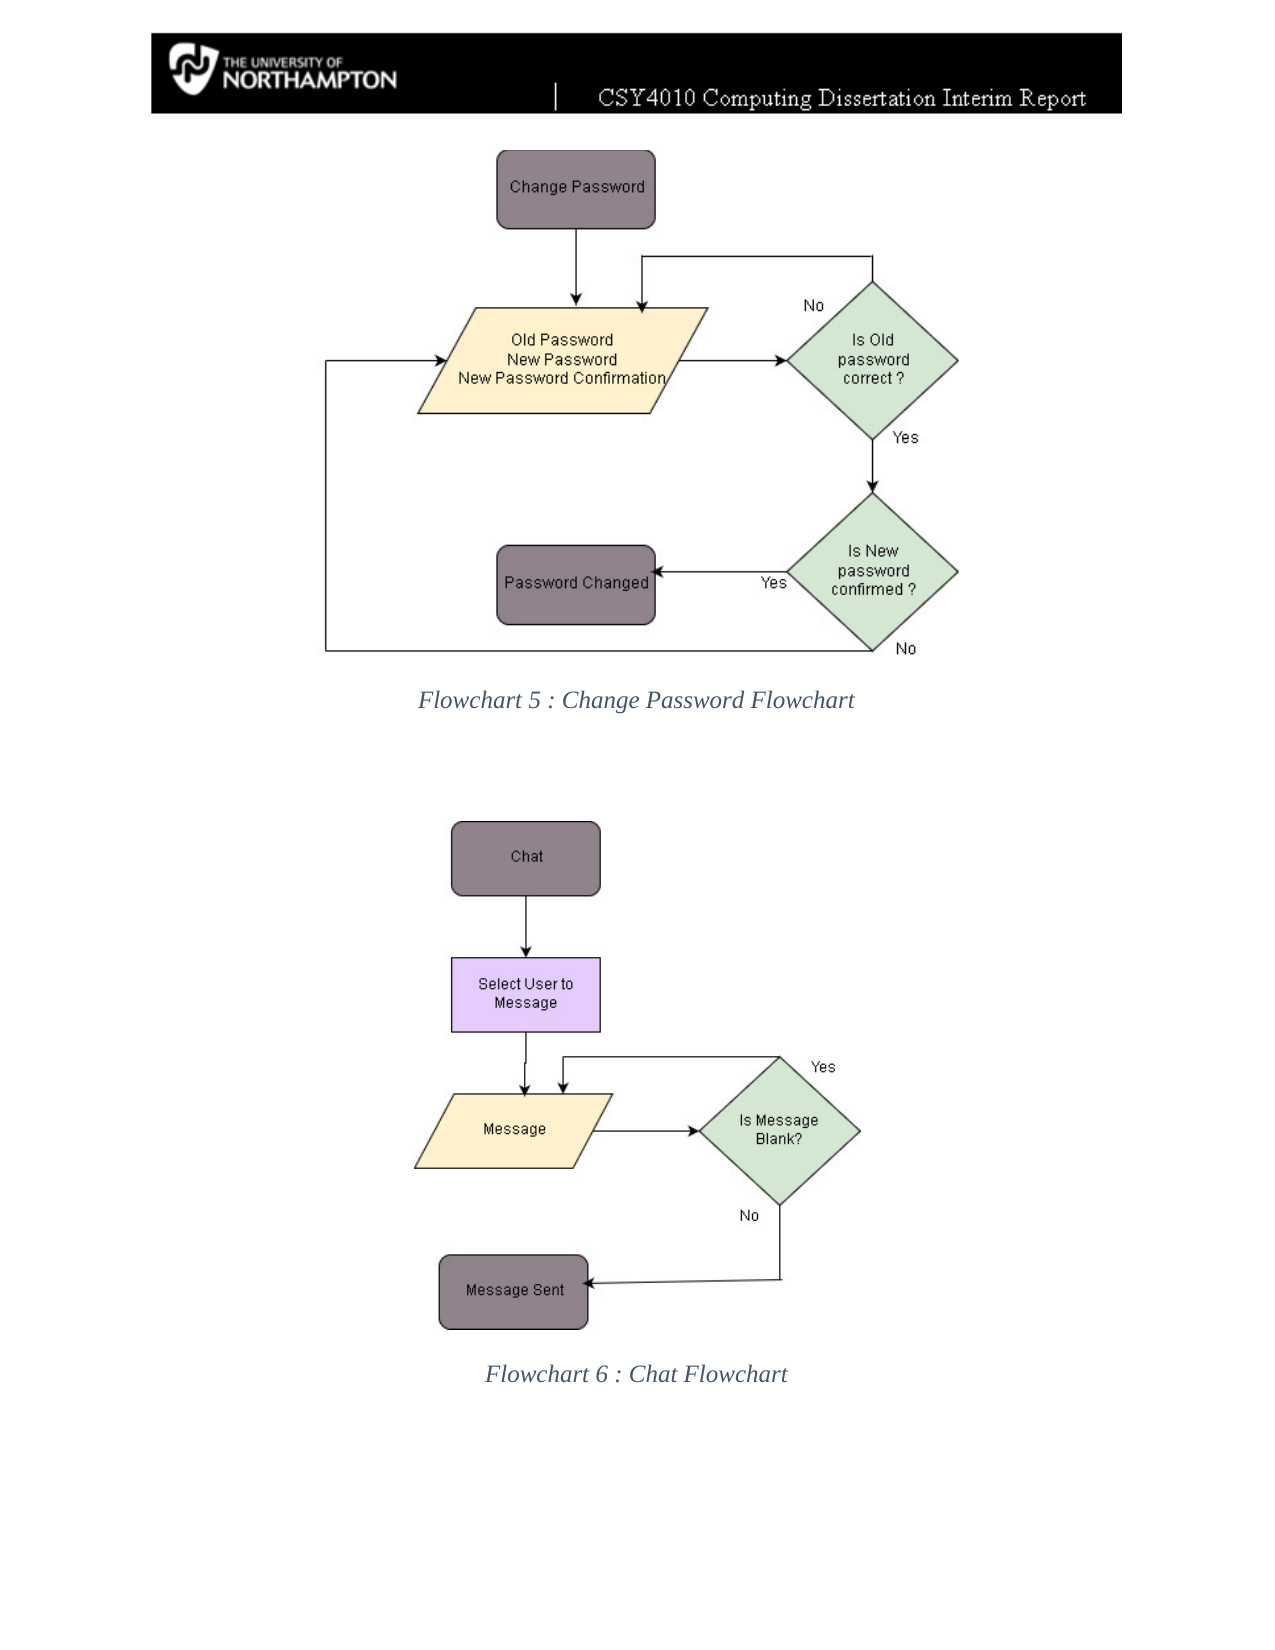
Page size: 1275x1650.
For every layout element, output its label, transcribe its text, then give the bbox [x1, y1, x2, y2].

picture [414, 821, 861, 1330]
picture [316, 150, 959, 665]
picture [150, 21, 1122, 116]
text Flowchart 6 : Chat Flowchart [150, 1359, 1125, 1387]
text Flowchart 5 : Change Password Flowchart [150, 685, 1125, 714]
